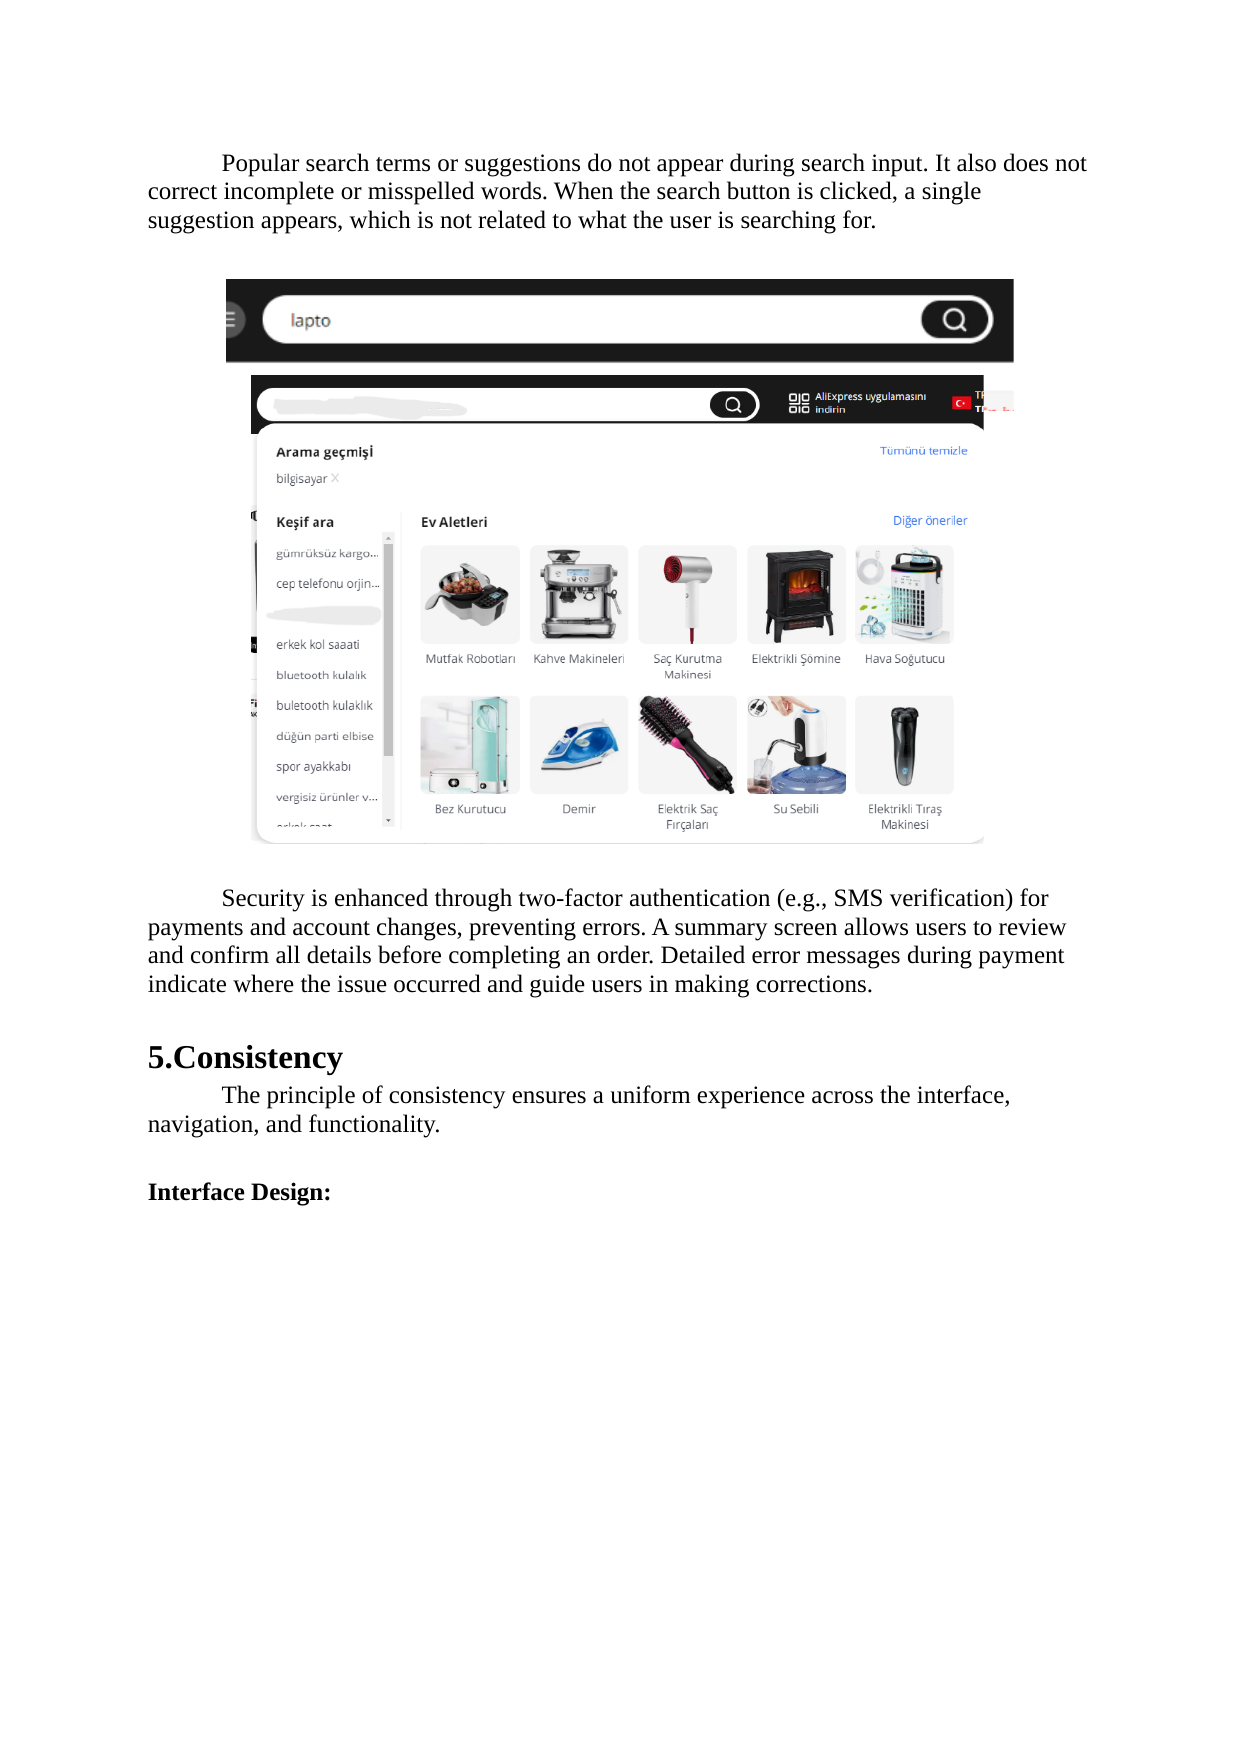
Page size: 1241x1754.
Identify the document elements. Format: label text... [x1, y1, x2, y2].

text Interface Design: [148, 1177, 1093, 1206]
picture [226, 279, 1014, 844]
text The principle of consistency ensures a uniform experience across the interface, navigation, and functionality. [148, 1080, 1093, 1138]
text Popular search terms or suggestions do not appear during search input. It also does not correct incomplete or misspelled words. When the search button is clicked, a single suggestion appears, which is not related to what the user is searching for. [148, 148, 1093, 234]
text 5.Consistency [148, 1037, 1093, 1075]
text Security is enhanced through two-factor authentication (e.g., SMS verification) for payments and account changes, preventing errors. A summary screen allows users to review and confirm all details before completing an order. Detailed error messages during payment indicate where the issue occurred and guide users in making corrections. [148, 883, 1093, 998]
